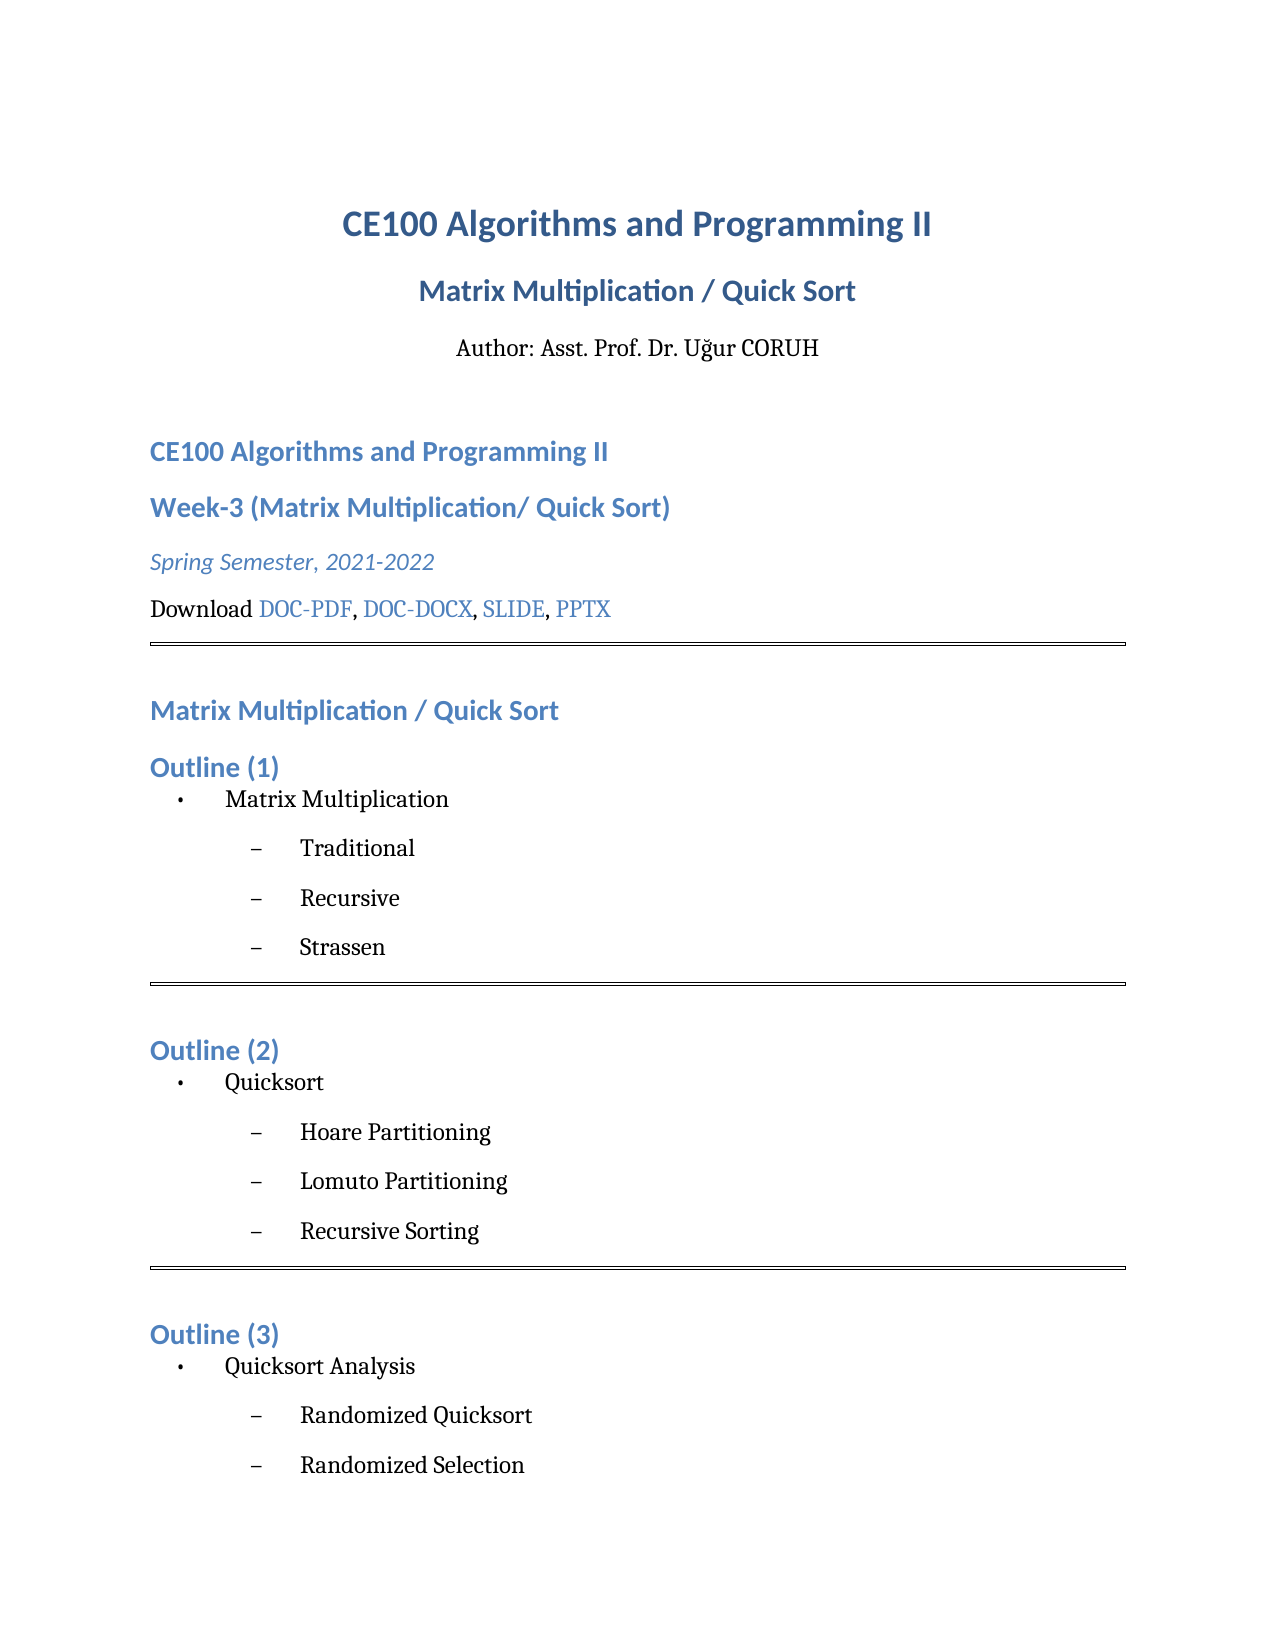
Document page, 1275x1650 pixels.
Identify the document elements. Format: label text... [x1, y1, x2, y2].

list Matrix Multiplication [175, 784, 1125, 813]
subtitle Outline (1) [150, 749, 1125, 784]
list Quicksort Analysis [175, 1352, 1125, 1380]
list Recursive Sorting [250, 1217, 1125, 1246]
list Lomuto Partitioning [250, 1167, 1125, 1196]
subtitle Matrix Multiplication / Quick Sort [150, 692, 1125, 728]
list Hoare Partitioning [250, 1118, 1125, 1146]
subtitle CE100 Algorithms and Programming II [150, 433, 1125, 469]
list Recursive [250, 884, 1125, 912]
subtitle Matrix Multiplication / Quick Sort [150, 271, 1125, 309]
subtitle Outline (3) [150, 1316, 1125, 1352]
subtitle Outline (2) [150, 1032, 1125, 1068]
list Quicksort [175, 1068, 1125, 1097]
title CE100 Algorithms and Programming II [150, 200, 1125, 246]
list Randomized Quicksort [250, 1401, 1125, 1430]
list Strassen [250, 933, 1125, 962]
text Author: Asst. Prof. Dr. Uğur CORUH [150, 334, 1125, 363]
text Download DOC-PDF, DOC-DOCX, SLIDE, PPTX [150, 595, 1125, 624]
subtitle Spring Semester, 2021-2022 [150, 546, 1125, 577]
list Randomized Selection [250, 1451, 1125, 1479]
list Traditional [250, 834, 1125, 863]
subtitle Week-3 (Matrix Multiplication/ Quick Sort) [150, 489, 1125, 525]
